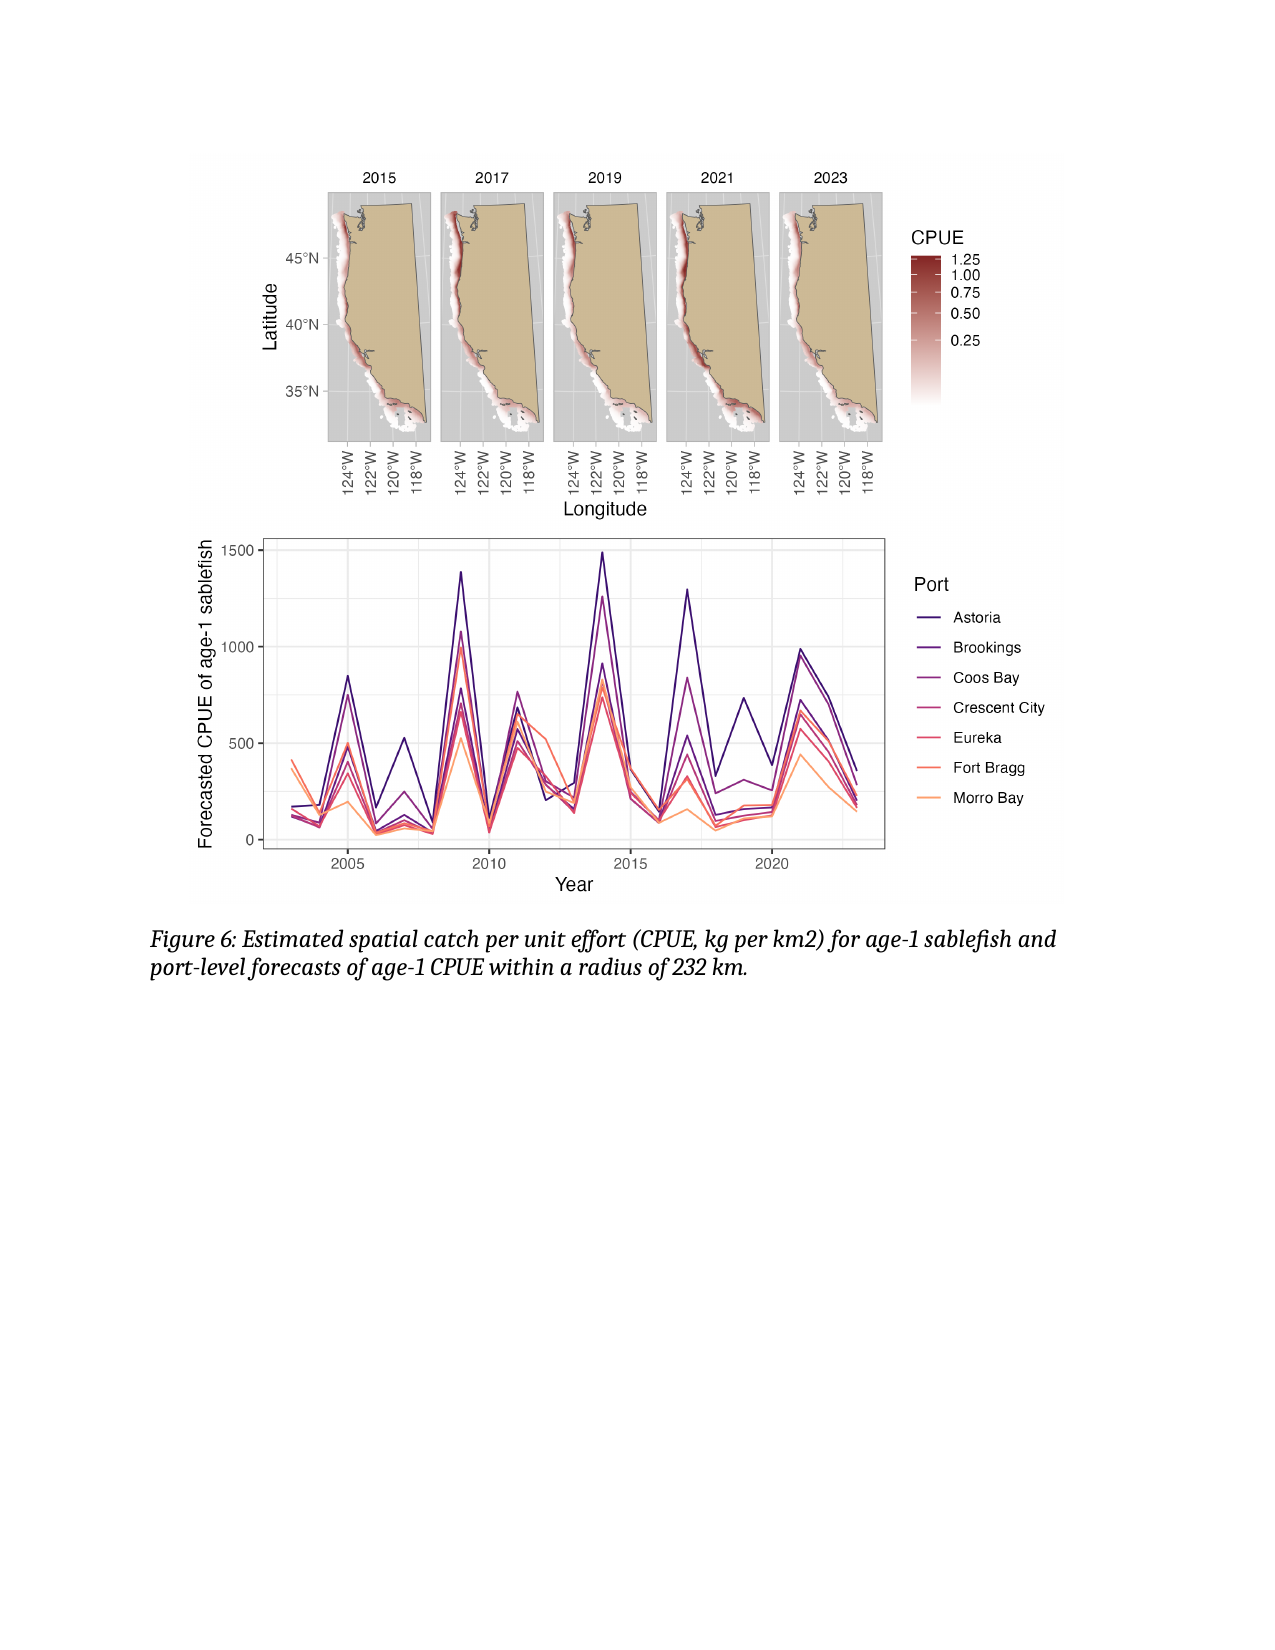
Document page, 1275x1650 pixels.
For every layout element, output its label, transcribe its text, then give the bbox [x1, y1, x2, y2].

picture [188, 153, 1064, 904]
table_header Figure 6: Estimated spatial catch per unit effort (CPUE, kg per km2) for age-1 sablefish and port-level forecasts of age-1 CPUE within a radius of 232 km. [139, 150, 1114, 994]
